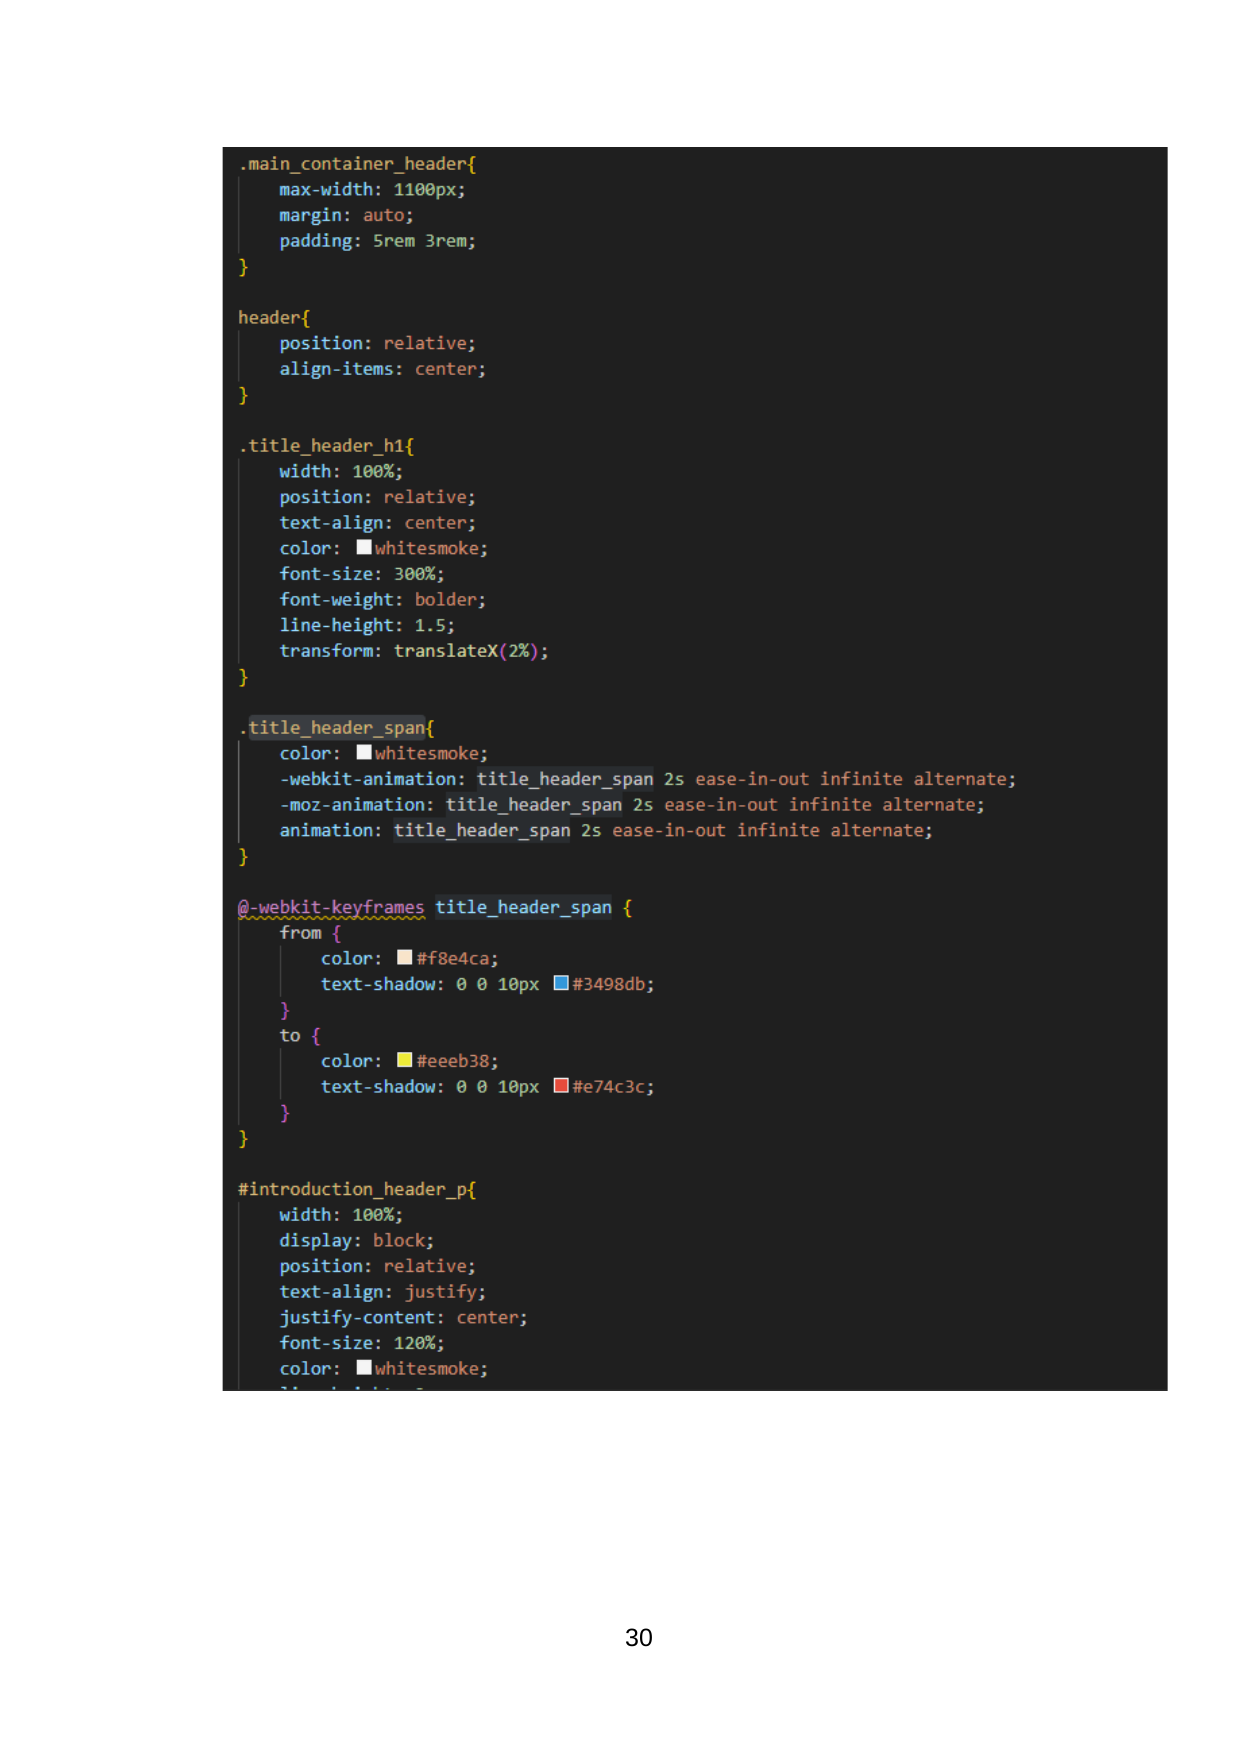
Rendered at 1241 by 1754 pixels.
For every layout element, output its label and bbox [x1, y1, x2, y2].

picture [222, 147, 1168, 1391]
